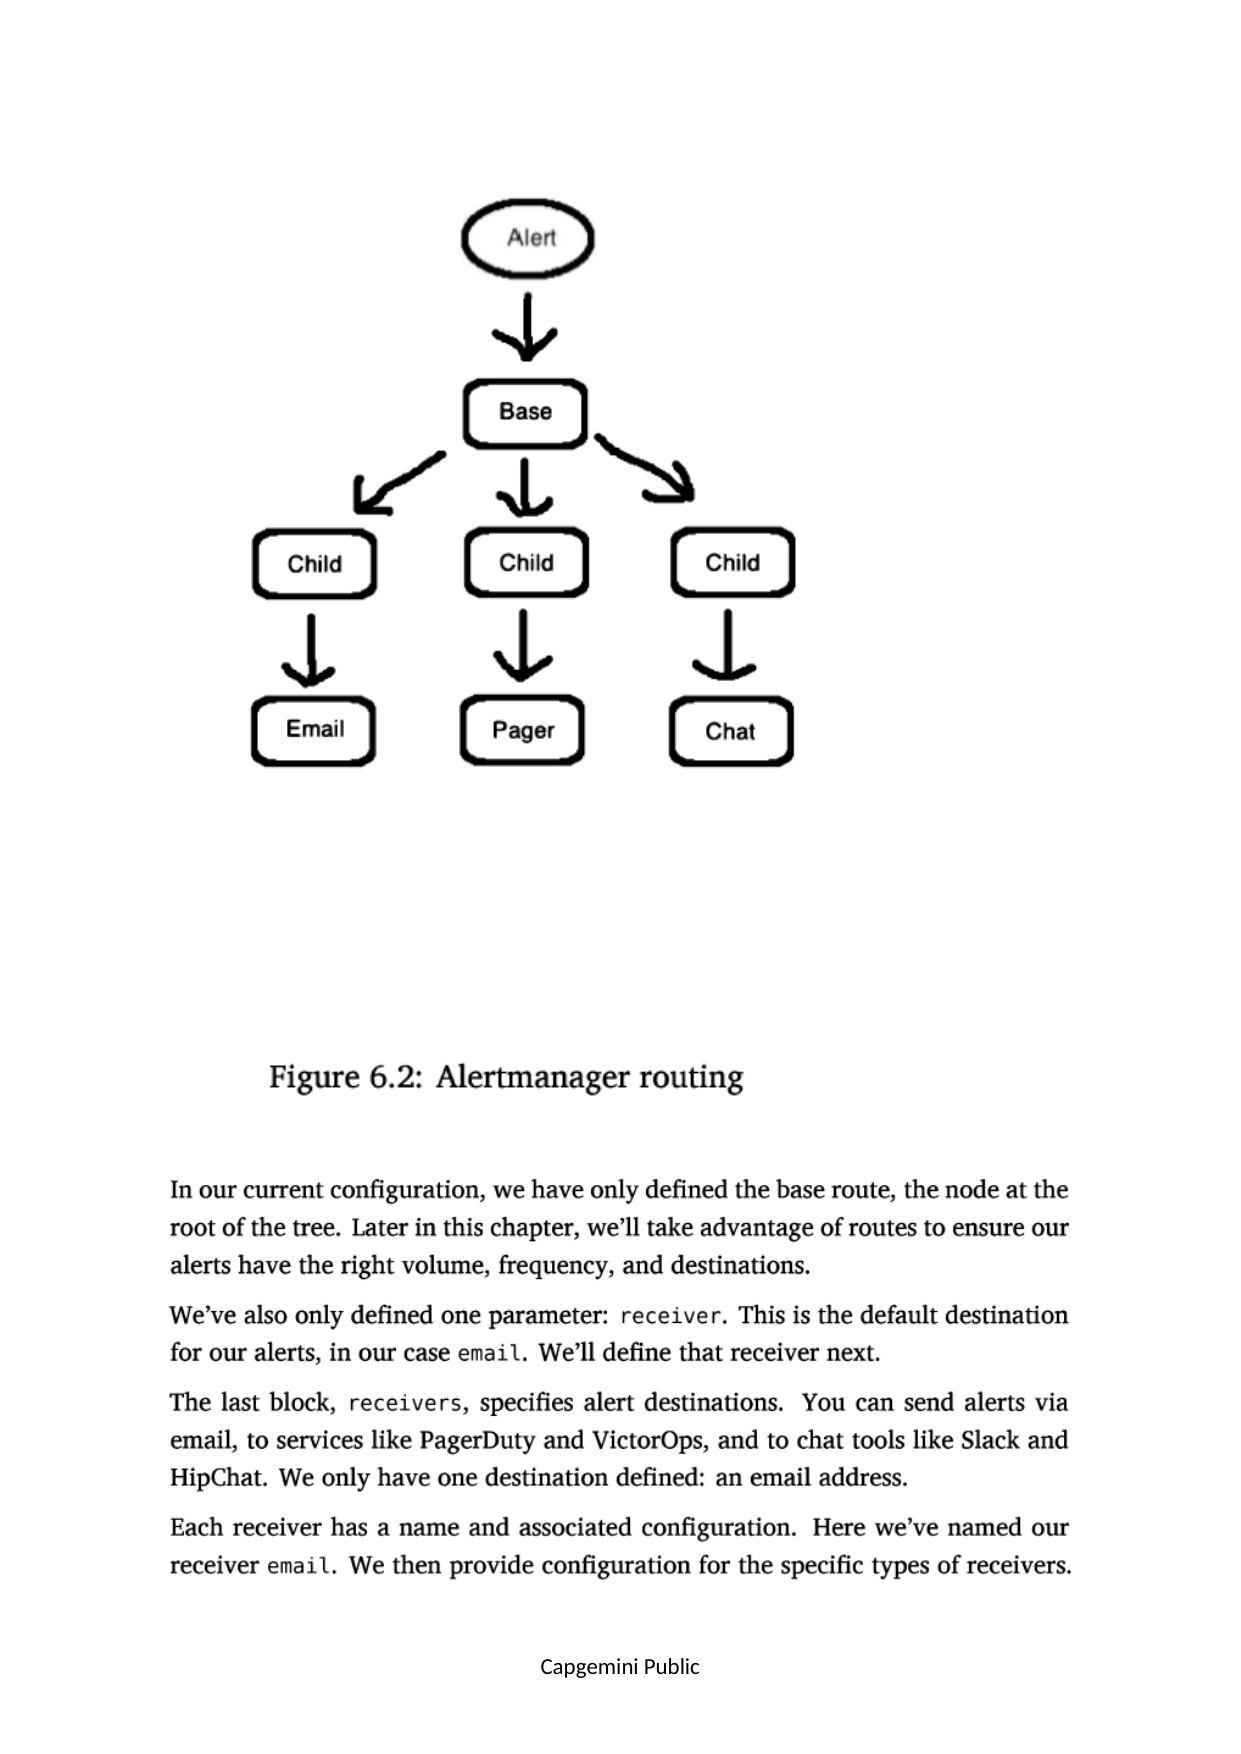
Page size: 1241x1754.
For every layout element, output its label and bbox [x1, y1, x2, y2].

picture [150, 150, 1024, 1144]
picture [150, 1162, 1091, 1592]
